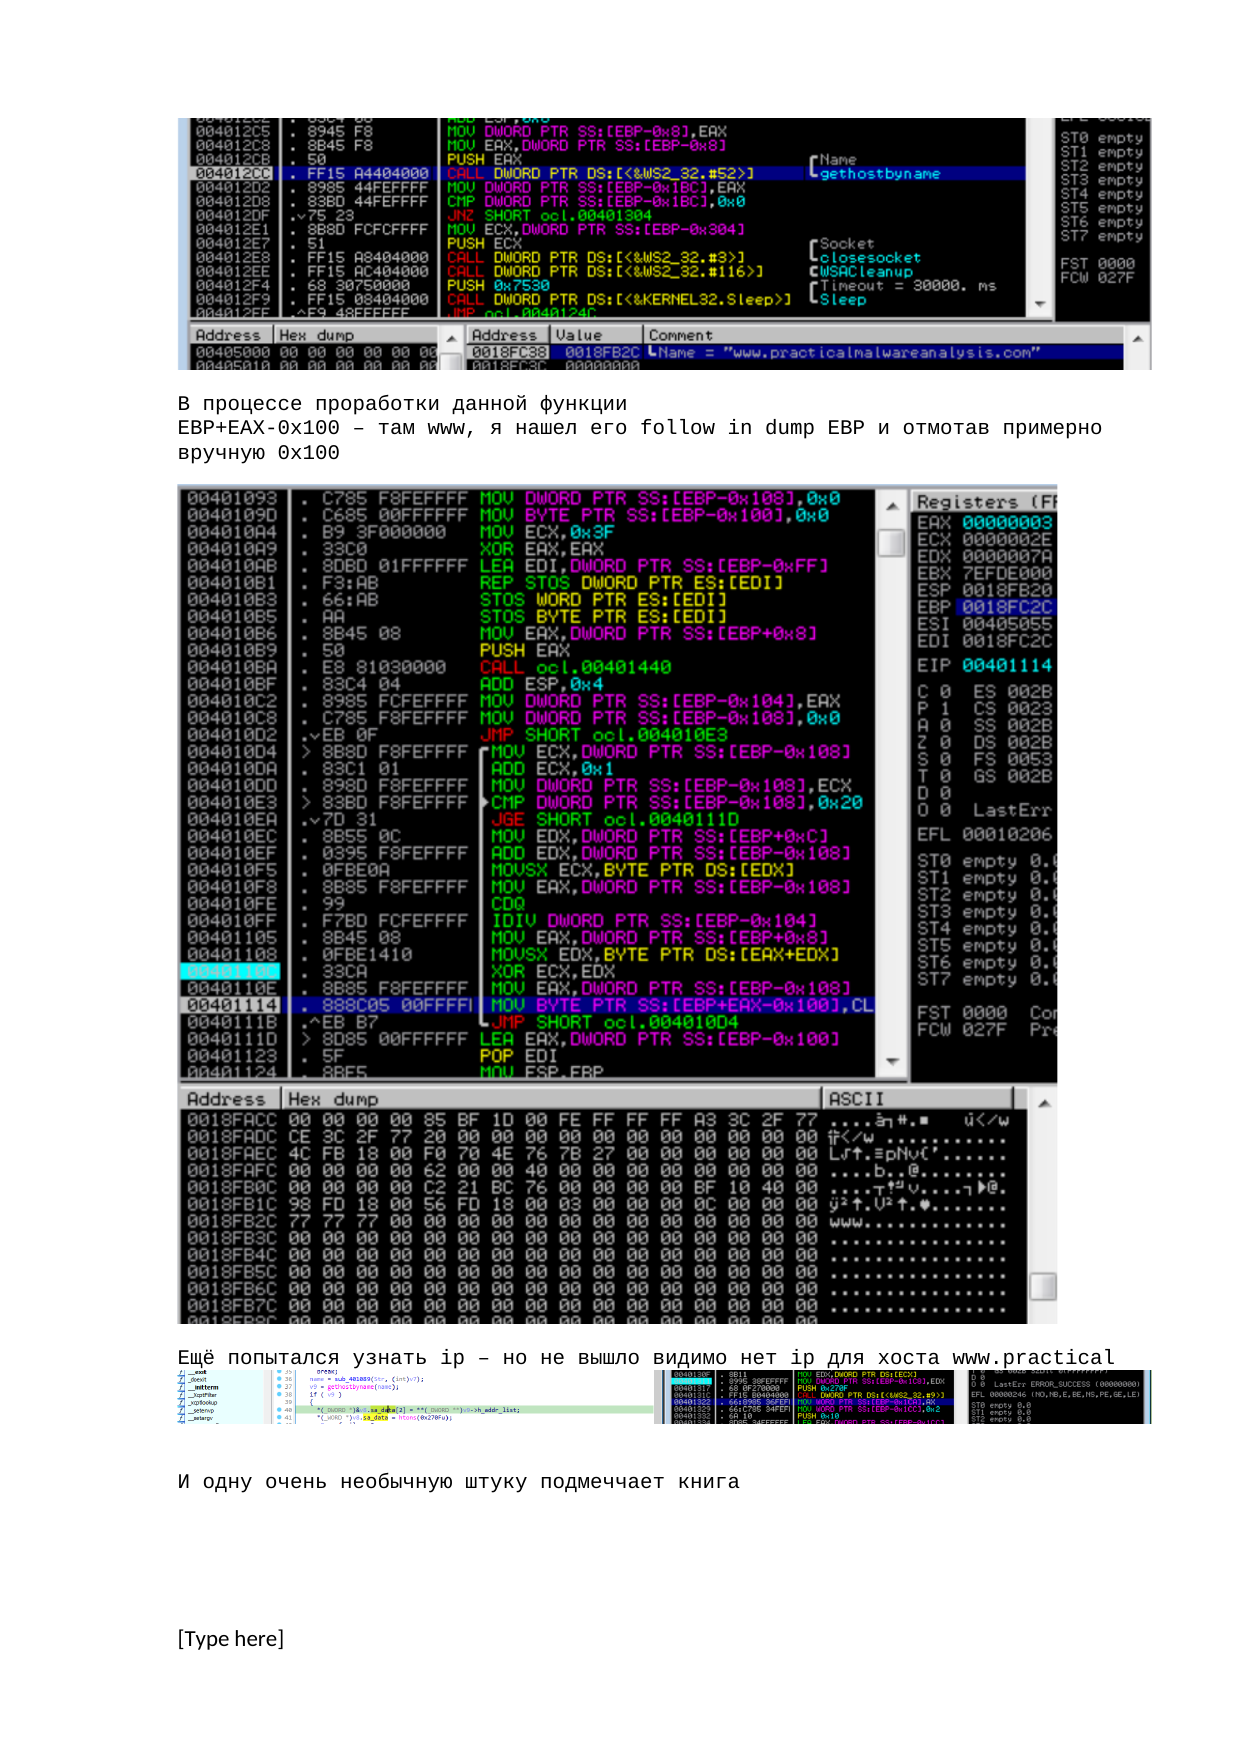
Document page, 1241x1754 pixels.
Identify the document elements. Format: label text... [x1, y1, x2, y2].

picture [177, 484, 1058, 1324]
text Ещё попытался узнать ip – но не вышло видимо нет ip для хоста www.practical [177, 1347, 1152, 1370]
text И одну очень необычную штуку подмеччает книга [177, 1471, 1152, 1495]
picture [177, 1370, 1152, 1424]
picture [177, 118, 1152, 370]
text EBP+EAX-0x100 – там www, я нашел его follow in dump EBP и отмотав примерно вручную 0x100 [177, 417, 1152, 466]
text В процессе проработки данной функции [177, 393, 1152, 417]
